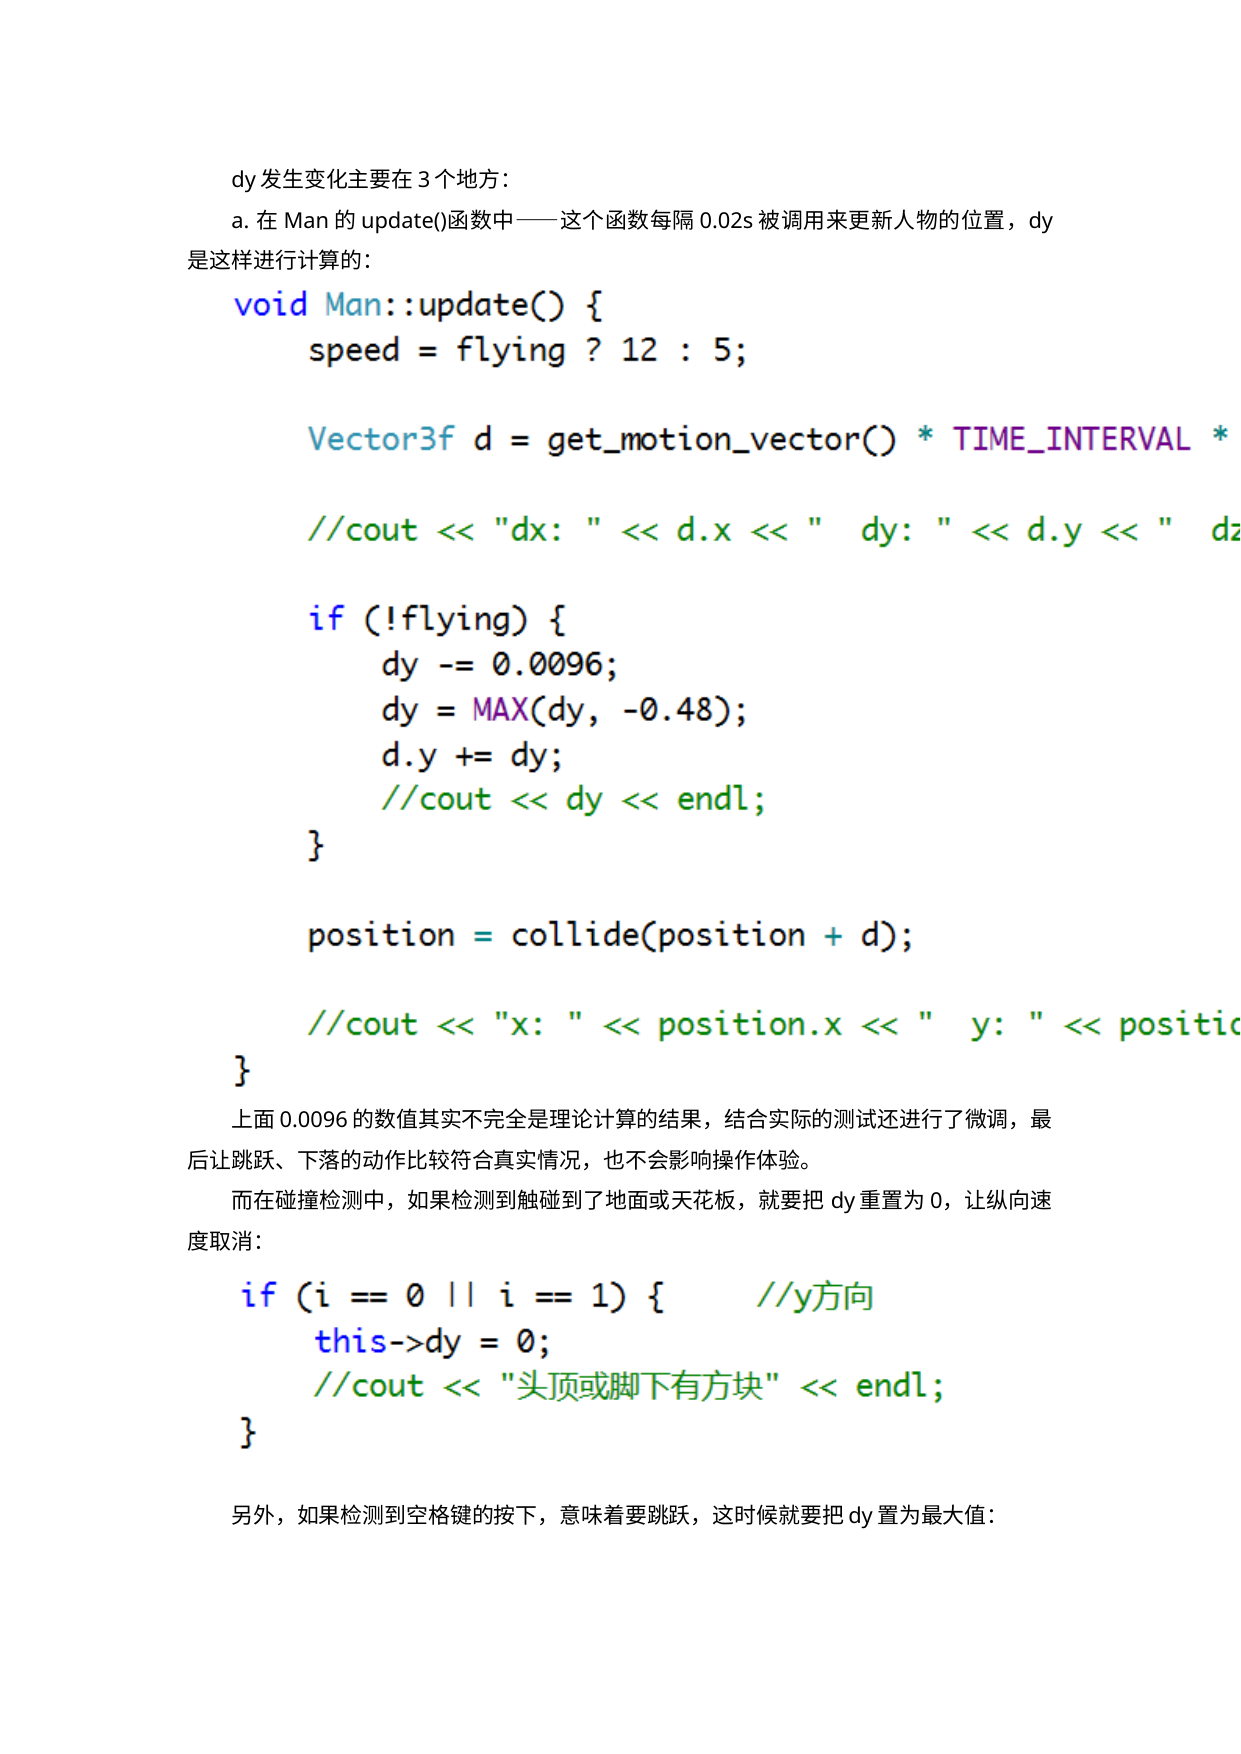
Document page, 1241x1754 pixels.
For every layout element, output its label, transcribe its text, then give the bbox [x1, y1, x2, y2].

text 上面0.0096的数值其实不完全是理论计算的结果，结合实际的测试还进行了微调，最后让跳跃、下落的动作比较符合真实情况，也不会影响操作体验。 [187, 1102, 1053, 1175]
text 而在碰撞检测中，如果检测到触碰到了地面或天花板，就要把dy重置为0，让纵向速度取消： [187, 1183, 1053, 1256]
text dy发生变化主要在3个地方： [187, 162, 1053, 194]
text a. 在Man的update()函数中——这个函数每隔0.02s被调用来更新人物的位置，dy是这样进行计算的： [187, 202, 1053, 276]
text 另外，如果检测到空格键的按下，意味着要跳跃，这时候就要把dy置为最大值： [187, 1498, 1053, 1530]
picture [231, 283, 1241, 1090]
picture [231, 1264, 993, 1463]
